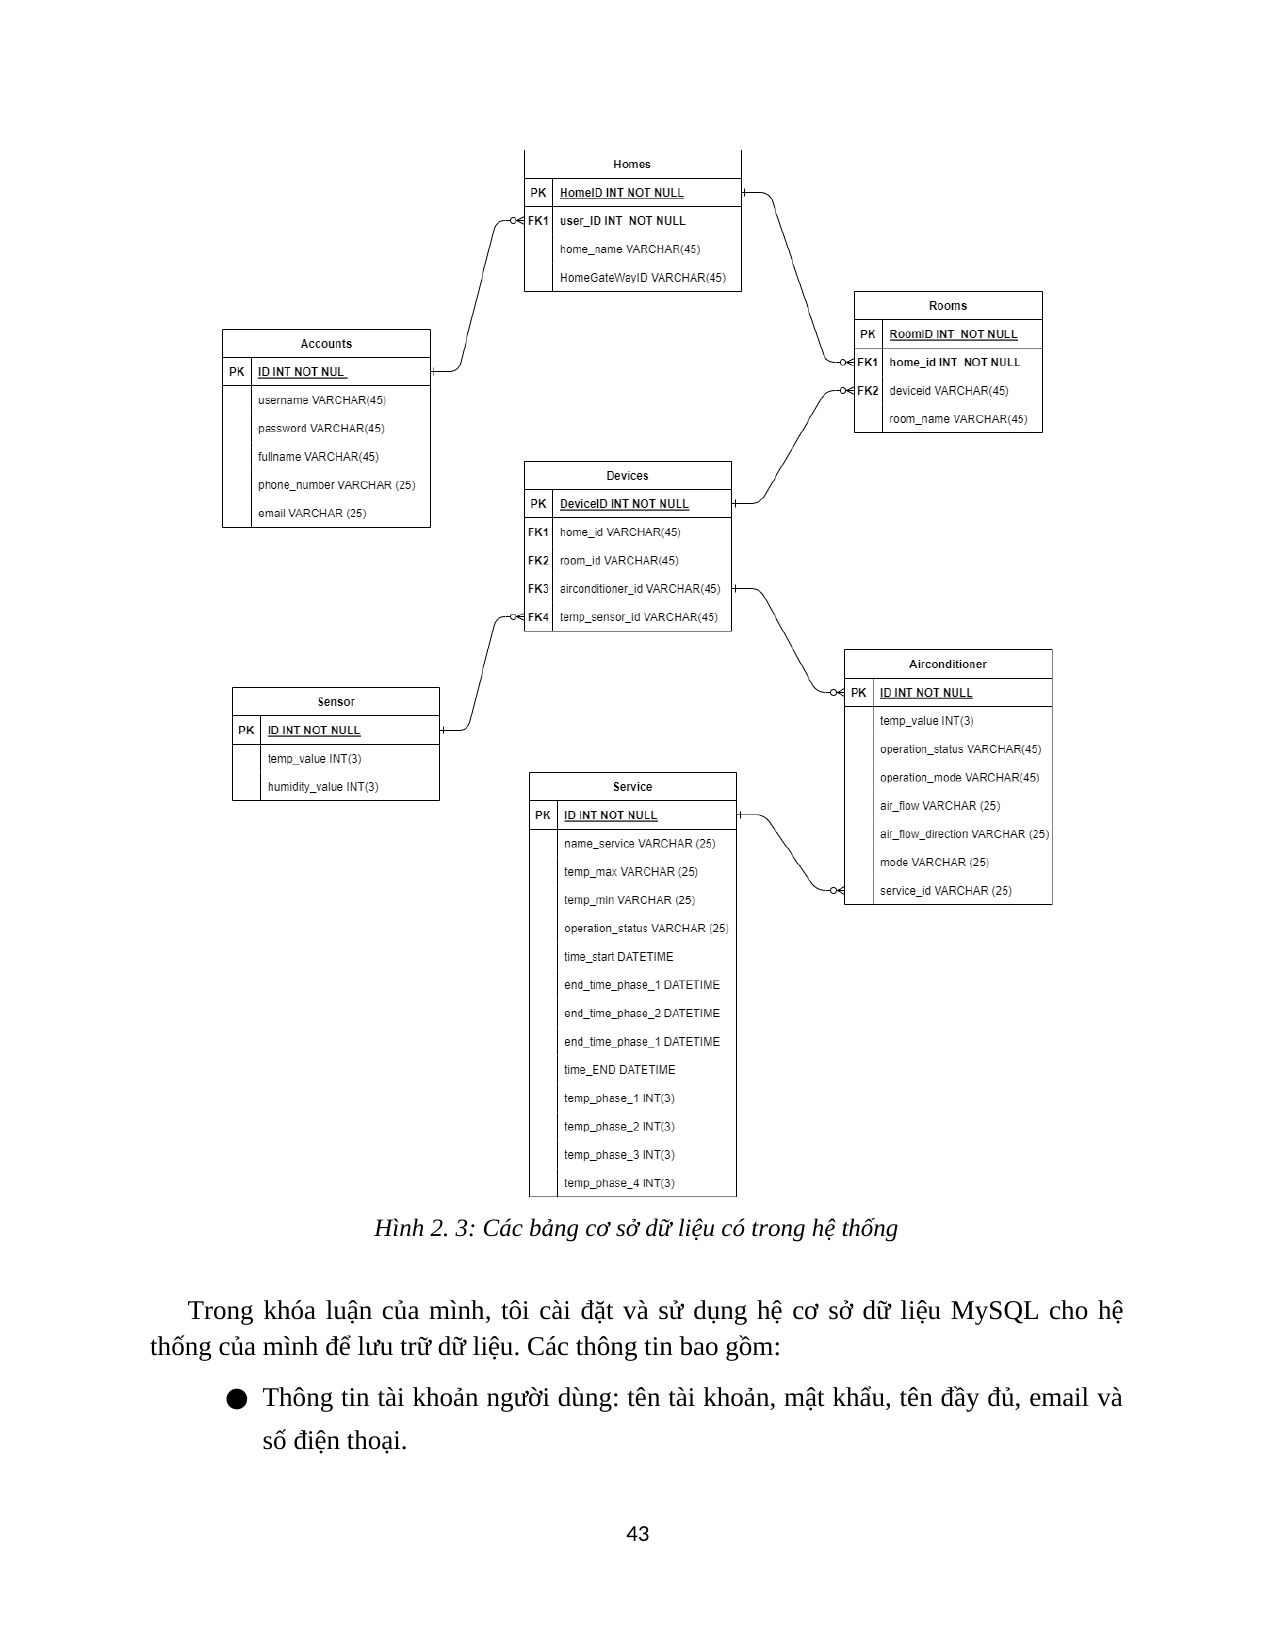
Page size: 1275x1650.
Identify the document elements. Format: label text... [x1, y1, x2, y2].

text Hình 2. 3: Các bảng cơ sở dữ liệu có trong hệ thống [150, 1213, 1125, 1242]
text Trong khóa luận của mình, tôi cài đặt và sử dụng hệ cơ sở dữ liệu MySQL cho hệ thống của mình để lưu trữ dữ liệu. Các thông tin bao gồm: [150, 1294, 1125, 1361]
list Thông tin tài khoản người dùng: tên tài khoản, mật khẩu, tên đầy đủ, email và số điện thoại. [225, 1366, 1125, 1455]
picture [222, 150, 1053, 1197]
